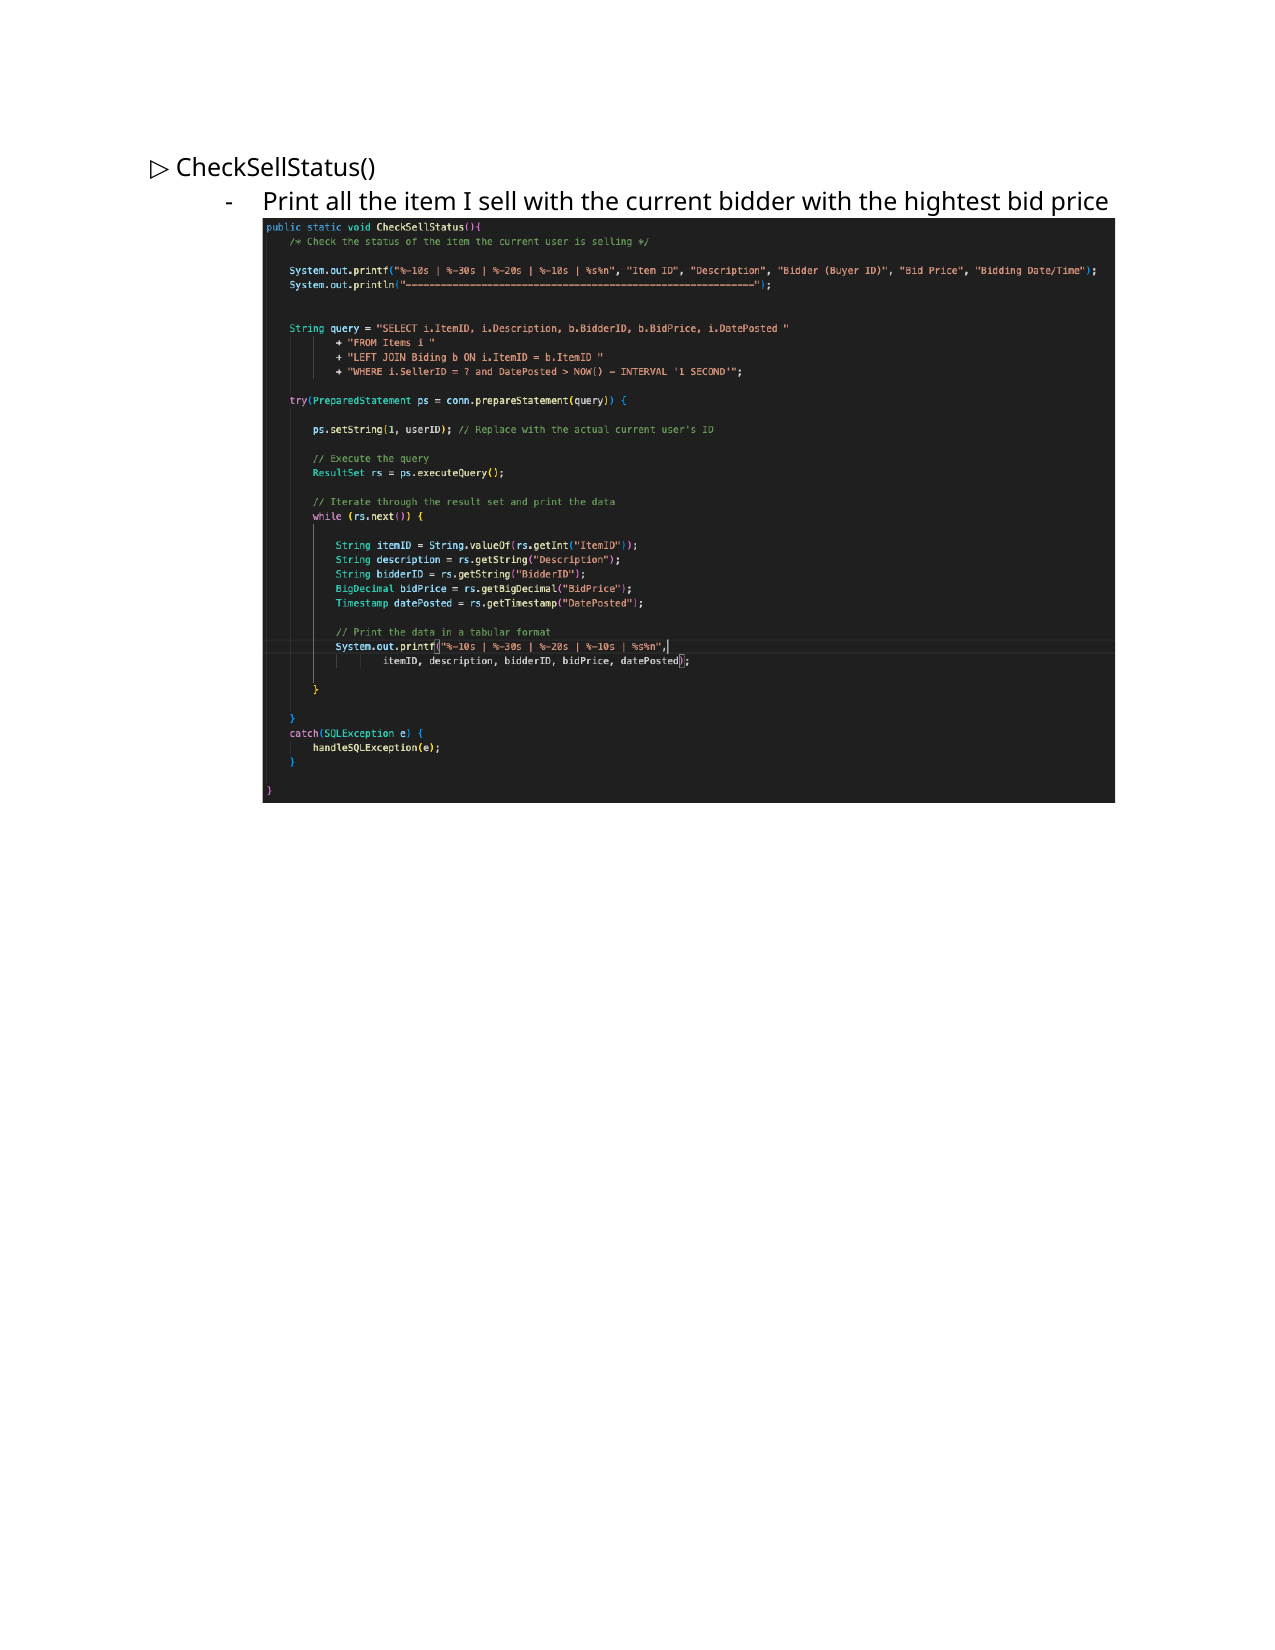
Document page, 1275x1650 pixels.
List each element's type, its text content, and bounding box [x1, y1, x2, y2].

picture [262, 218, 1116, 803]
list Print all the item I sell with the current bidder with the hightest bid price [225, 184, 1125, 218]
text ▷ CheckSellStatus() [150, 150, 1125, 184]
